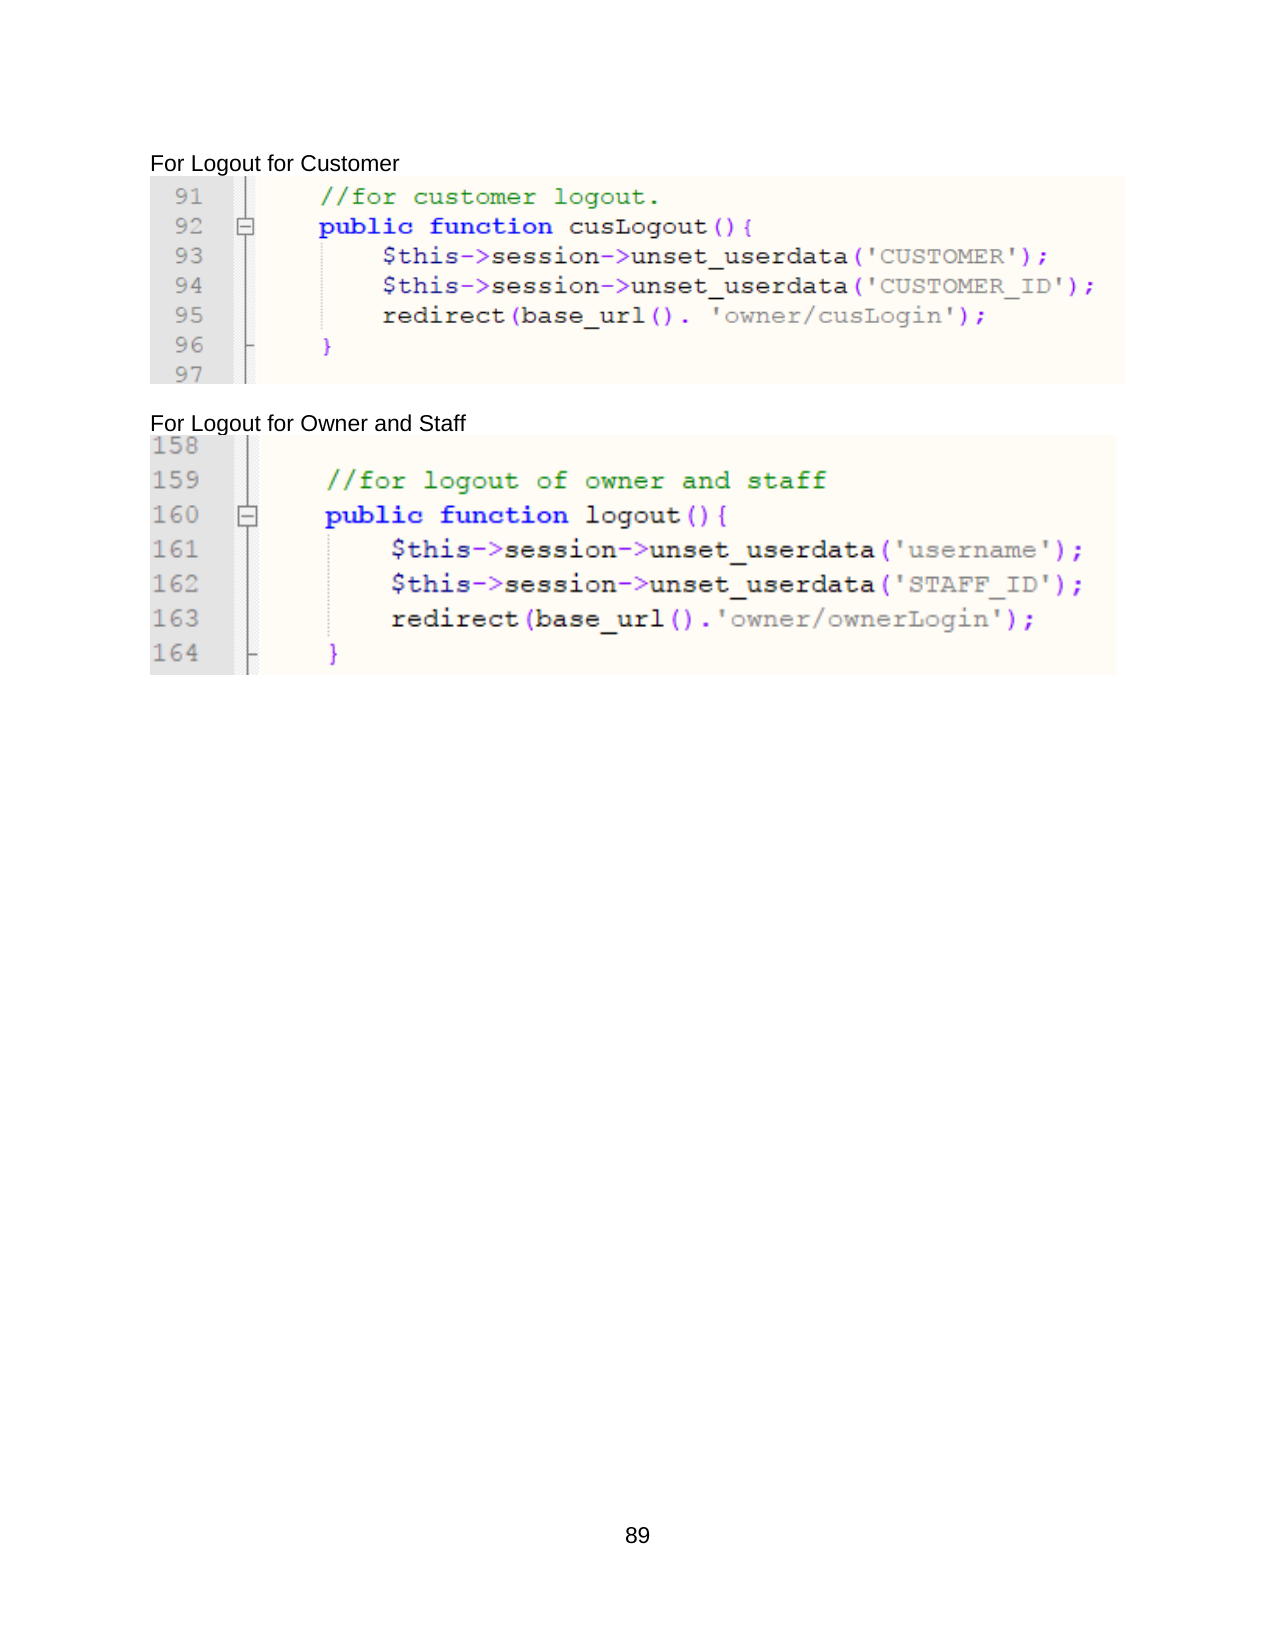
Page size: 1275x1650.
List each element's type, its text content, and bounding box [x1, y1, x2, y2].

picture [150, 176, 1125, 384]
text For Logout for Owner and Staff [150, 409, 1125, 436]
picture [150, 435, 1117, 675]
text For Logout for Customer [150, 150, 1125, 176]
